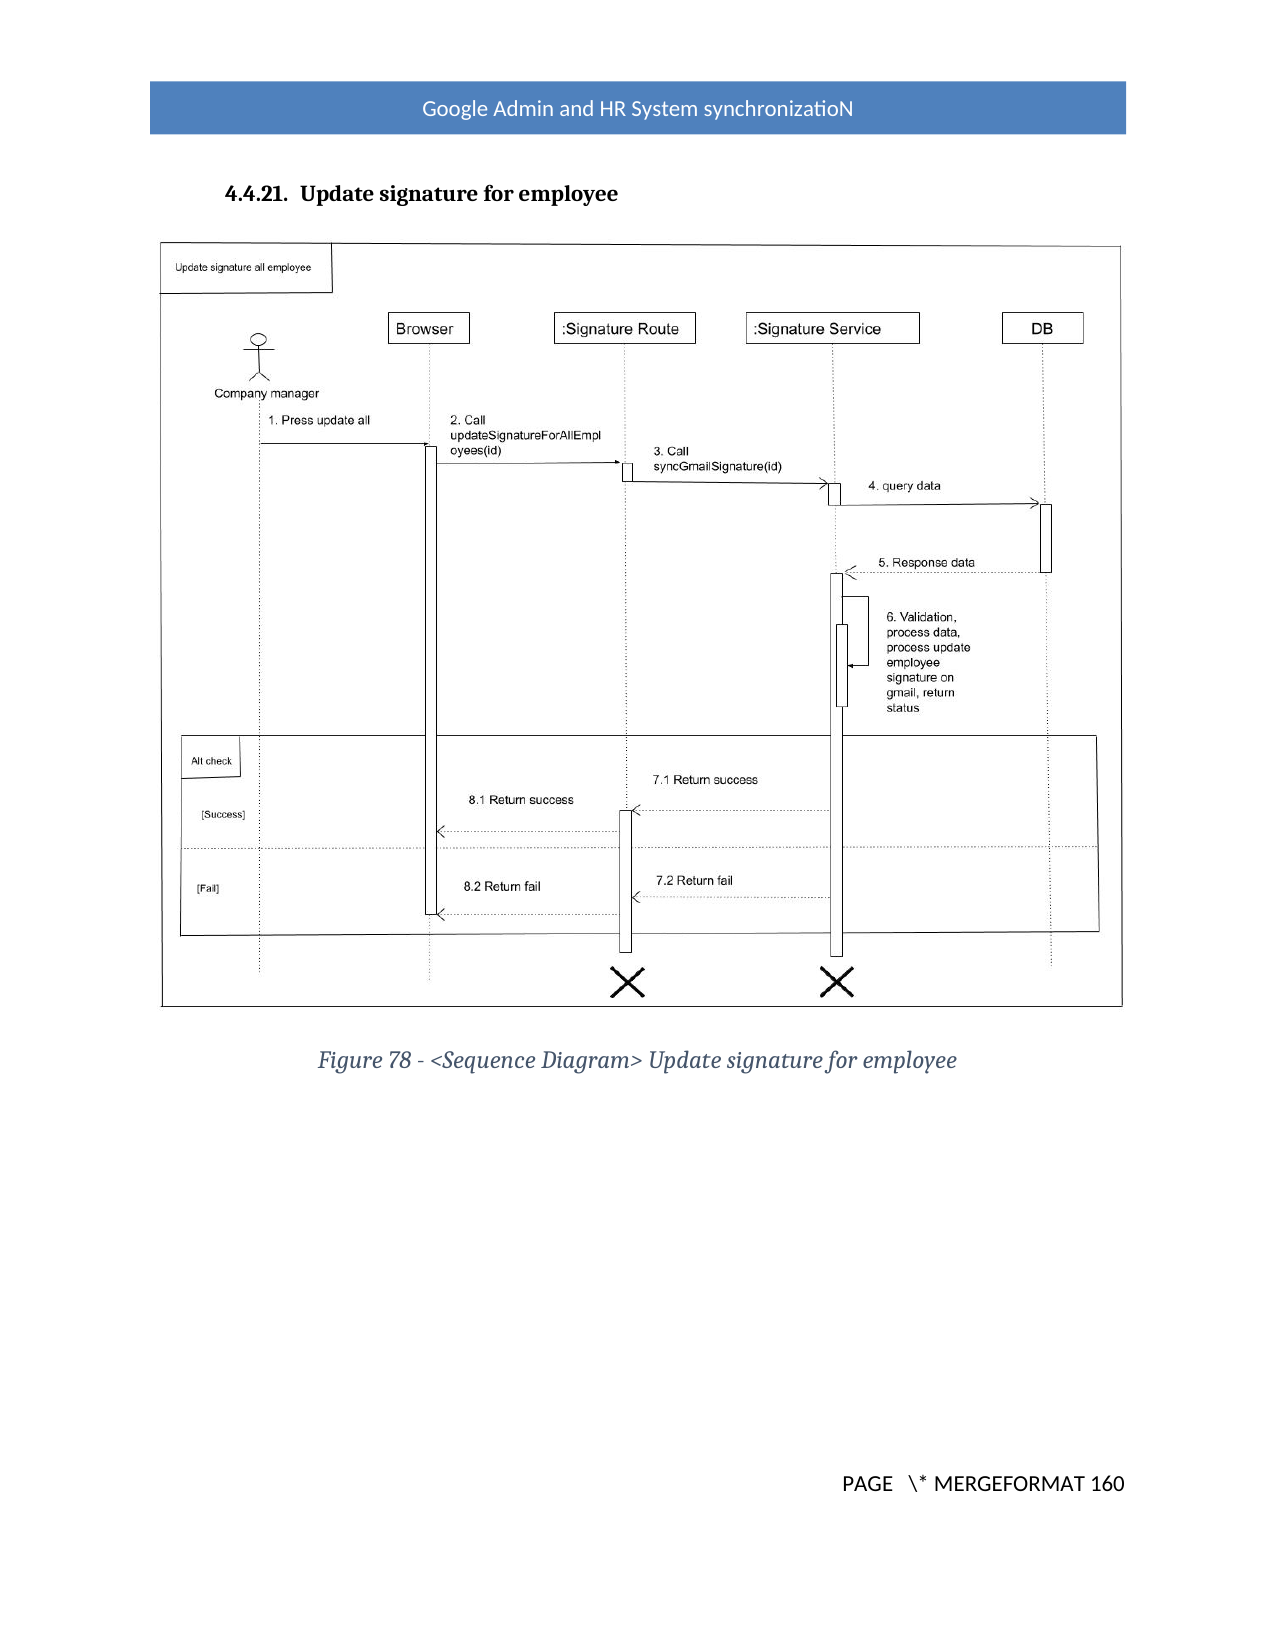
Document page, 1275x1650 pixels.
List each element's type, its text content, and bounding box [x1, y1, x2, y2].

text Figure 78 - <Sequence Diagram> Update signature for employee [150, 1046, 1125, 1075]
picture [150, 231, 1125, 1013]
subtitle Update signature for employee [225, 181, 1125, 207]
